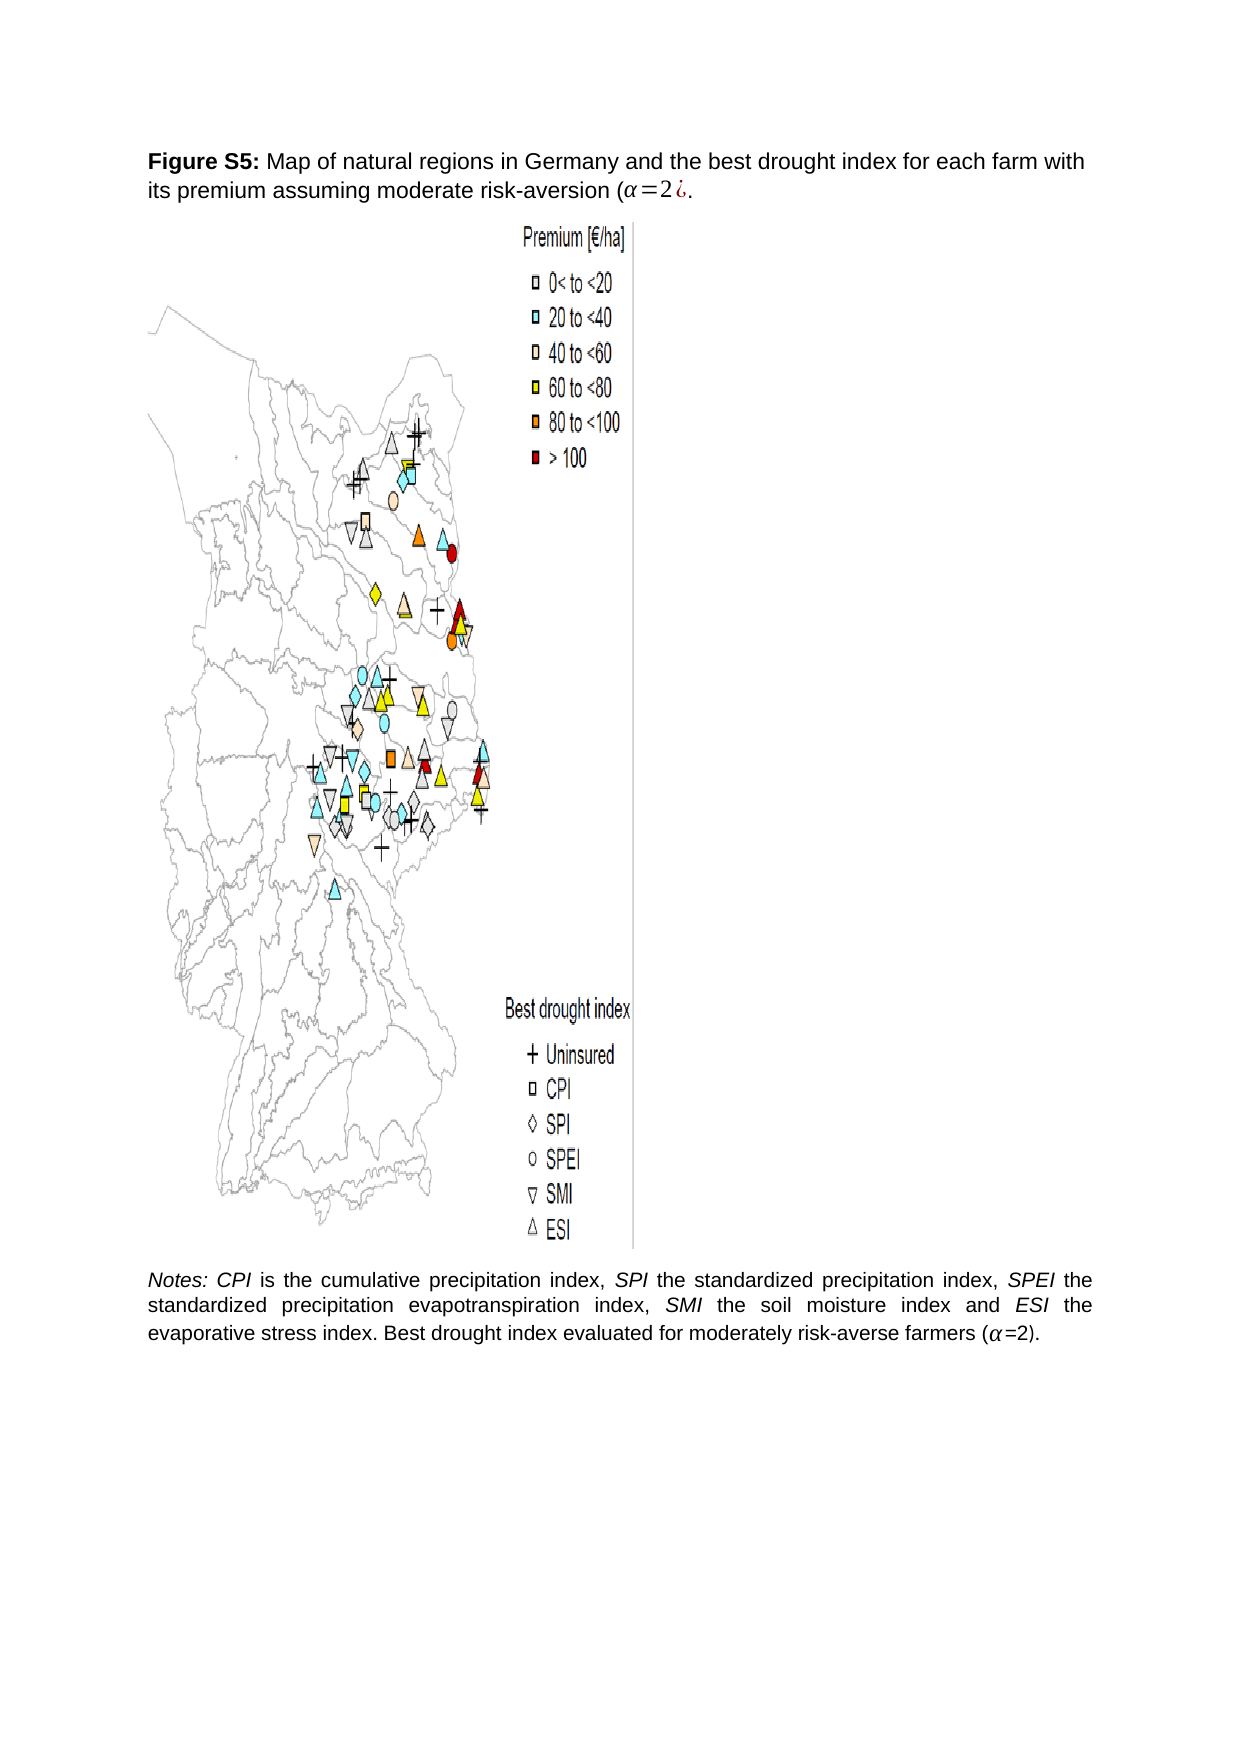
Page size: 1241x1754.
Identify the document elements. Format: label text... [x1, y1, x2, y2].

picture [147, 222, 1087, 1249]
text Figure S5: Map of natural regions in Germany and the best drought index for each farm with its premium assuming moderate risk-aversion (. [148, 148, 1093, 204]
text Notes: CPI is the cumulative precipitation index, SPI the standardized precipitation index, SPEI the standardized precipitation evapotranspiration index, SMI the soil moisture index and ESI the evaporative stress index. Best drought index evaluated for moderately risk-averse farmers (=2). [148, 1267, 1093, 1347]
